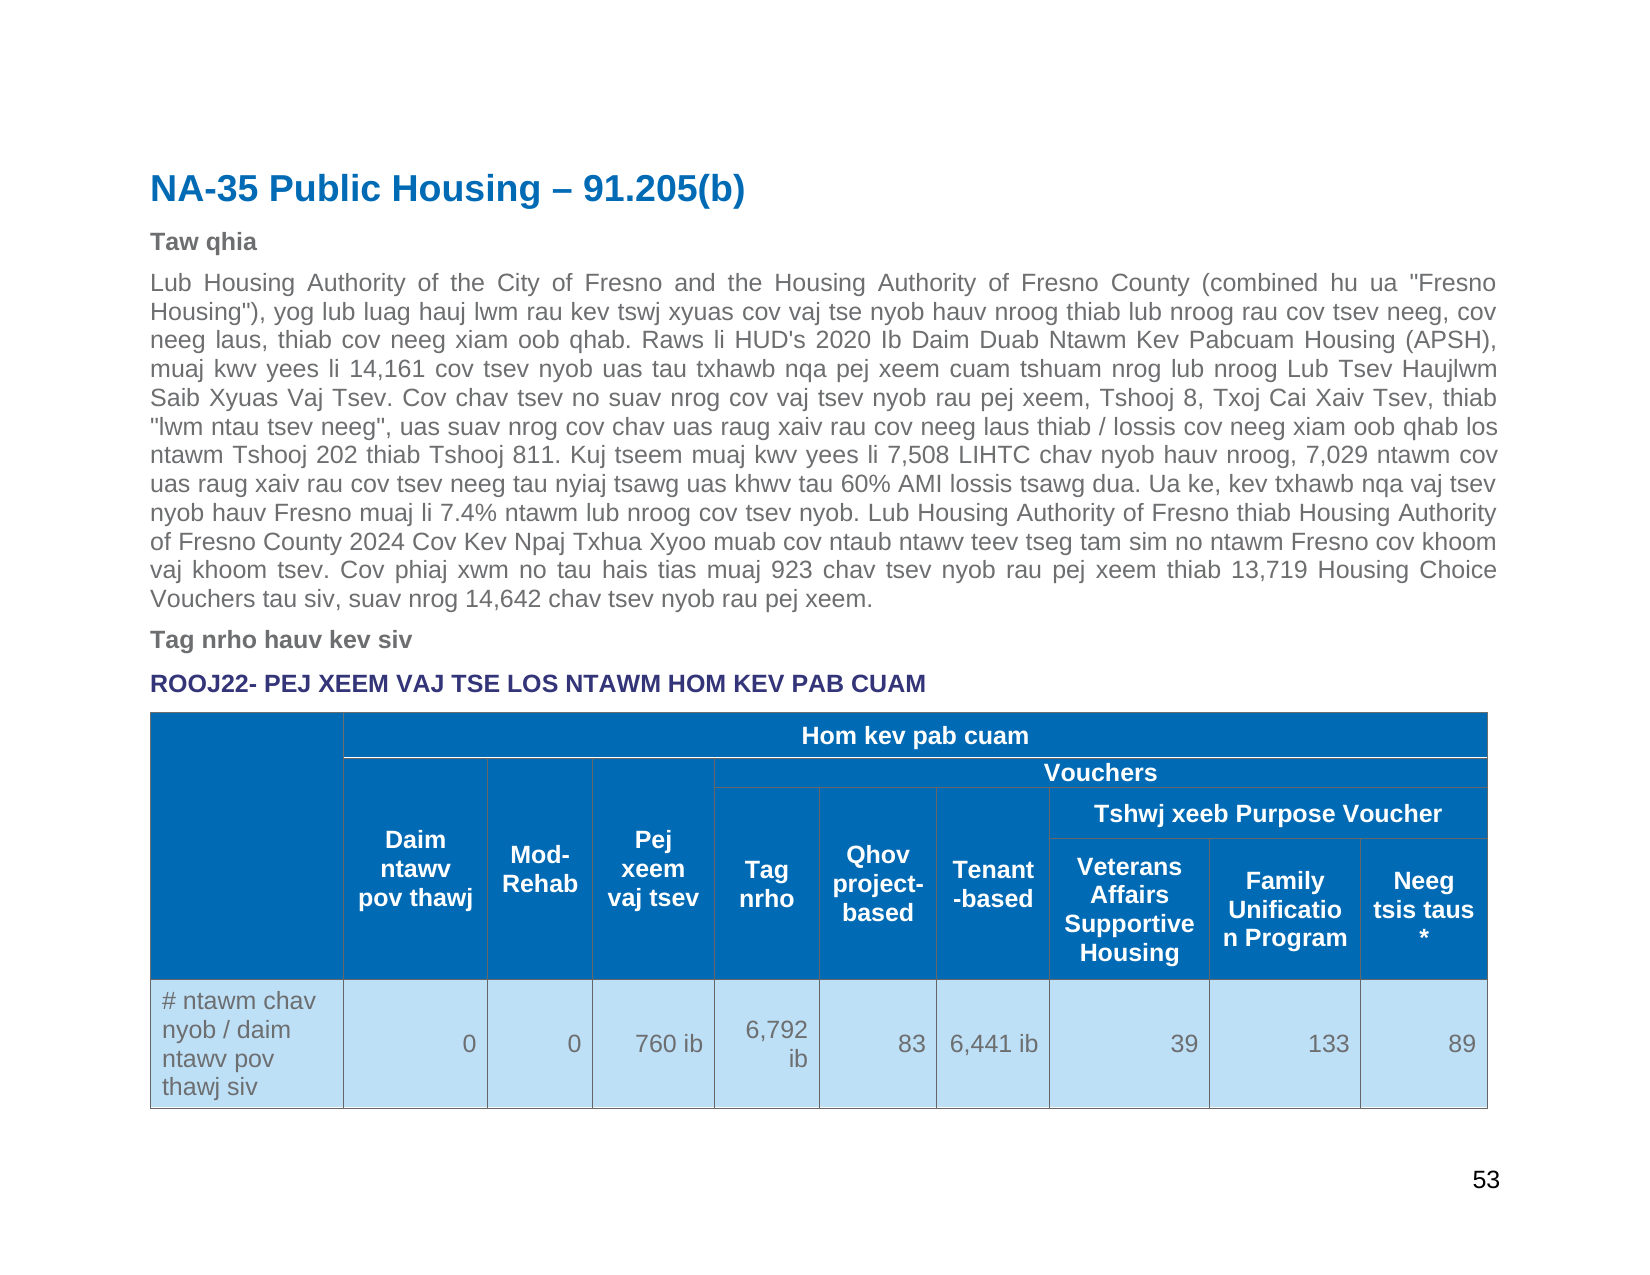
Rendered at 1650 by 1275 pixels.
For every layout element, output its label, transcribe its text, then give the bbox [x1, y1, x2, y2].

table_cell Veterans Affairs Supportive Housing [1050, 839, 1209, 979]
table_cell Qhov project-based [820, 788, 936, 979]
table_cell Neeg tsis taus * [1361, 839, 1487, 979]
title Rooj22- Pej xeem vaj tse los ntawm hom kev pab cuam [150, 668, 1500, 697]
table_cell 83 [820, 980, 936, 1107]
table_cell 89 [1361, 980, 1487, 1107]
table_cell 6,441 ib [937, 980, 1049, 1107]
table_cell Daim ntawv pov thawj [344, 759, 487, 979]
subtitle NA-35 Public Housing – 91.205(b) [150, 167, 1500, 210]
text Lub Housing Authority of the City of Fresno and the Housing Authority of Fresno County (combined hu ua "Fresno Housing"), yog lub luag hauj lwm rau kev tswj xyuas cov vaj tse nyob hauv nroog thiab lub nroog rau cov tsev neeg, cov neeg laus, thiab cov neeg xiam oob qhab. Raws li HUD's 2020 Ib Daim Duab Ntawm Kev Pabcuam Housing (APSH), muaj kwv yees li 14,161 cov tsev nyob uas tau txhawb nqa pej xeem cuam tshuam nrog lub nroog Lub Tsev Haujlwm Saib Xyuas Vaj Tsev. Cov chav tsev no suav nrog cov vaj tsev nyob rau pej xeem, Tshooj 8, Txoj Cai Xaiv Tsev, thiab "lwm ntau tsev neeg", uas suav nrog cov chav uas raug xaiv rau cov neeg laus thiab / lossis cov neeg xiam oob qhab los ntawm Tshooj 202 thiab Tshooj 811. Kuj tseem muaj kwv yees li 7,508 LIHTC chav nyob hauv nroog, 7,029 ntawm cov uas raug xaiv rau cov tsev neeg tau nyiaj tsawg uas khwv tau 60% AMI lossis tsawg dua. Ua ke, kev txhawb nqa vaj tsev nyob hauv Fresno muaj li 7.4% ntawm lub nroog cov tsev nyob. Lub Housing Authority of Fresno thiab Housing Authority of Fresno County 2024 Cov Kev Npaj Txhua Xyoo muab cov ntaub ntawv teev tseg tam sim no ntawm Fresno cov khoom vaj khoom tsev. Cov phiaj xwm no tau hais tias muaj 923 chav tsev nyob rau pej xeem thiab 13,719 Housing Choice Vouchers tau siv, suav nrog 14,642 chav tsev nyob rau pej xeem. [150, 268, 1500, 613]
table_cell Mod-Rehab [488, 759, 592, 979]
table_cell 6,792 ib [715, 980, 819, 1107]
table_cell # ntawm chav nyob / daim ntawv pov thawj siv [151, 980, 343, 1107]
table_cell 133 [1210, 980, 1360, 1107]
table_cell 39 [1050, 980, 1209, 1107]
table_cell Tenant-based [937, 788, 1049, 979]
table_cell 760 ib [593, 980, 714, 1107]
text Tag nrho hauv kev siv [150, 625, 1500, 654]
table_cell Tshwj xeeb Purpose Voucher [1050, 788, 1487, 838]
table_cell Family Unification Program [1210, 839, 1360, 979]
table_cell Pej xeem vaj tsev [593, 759, 714, 979]
table_cell Tag nrho [715, 788, 819, 979]
table_cell 0 [344, 980, 487, 1107]
table_header Hom kev pab cuam [344, 713, 1487, 757]
text Taw qhia [150, 226, 1500, 255]
table_cell Vouchers [715, 759, 1487, 787]
table_header [151, 713, 343, 979]
table_cell 0 [488, 980, 592, 1107]
